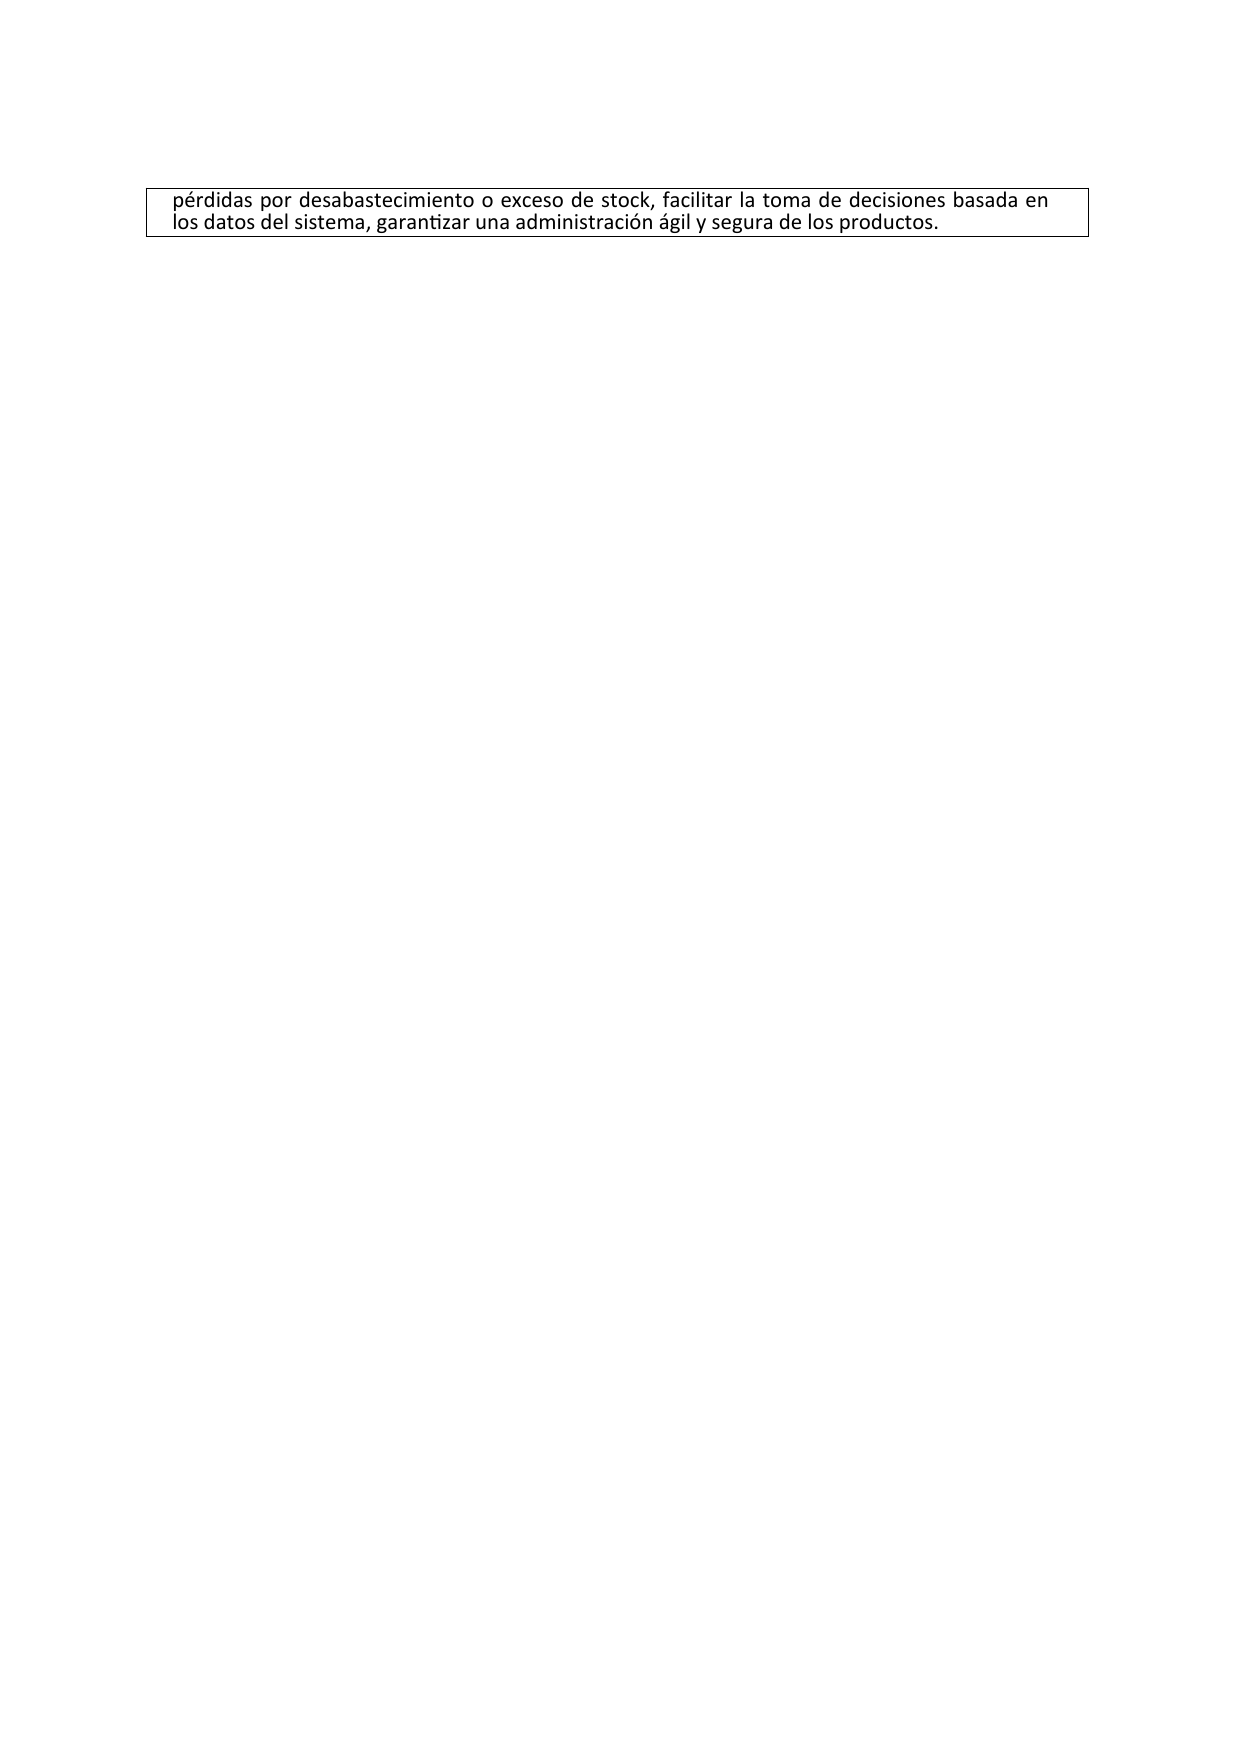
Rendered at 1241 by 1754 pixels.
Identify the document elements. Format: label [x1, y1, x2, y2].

table_cell [147, 189, 1088, 236]
